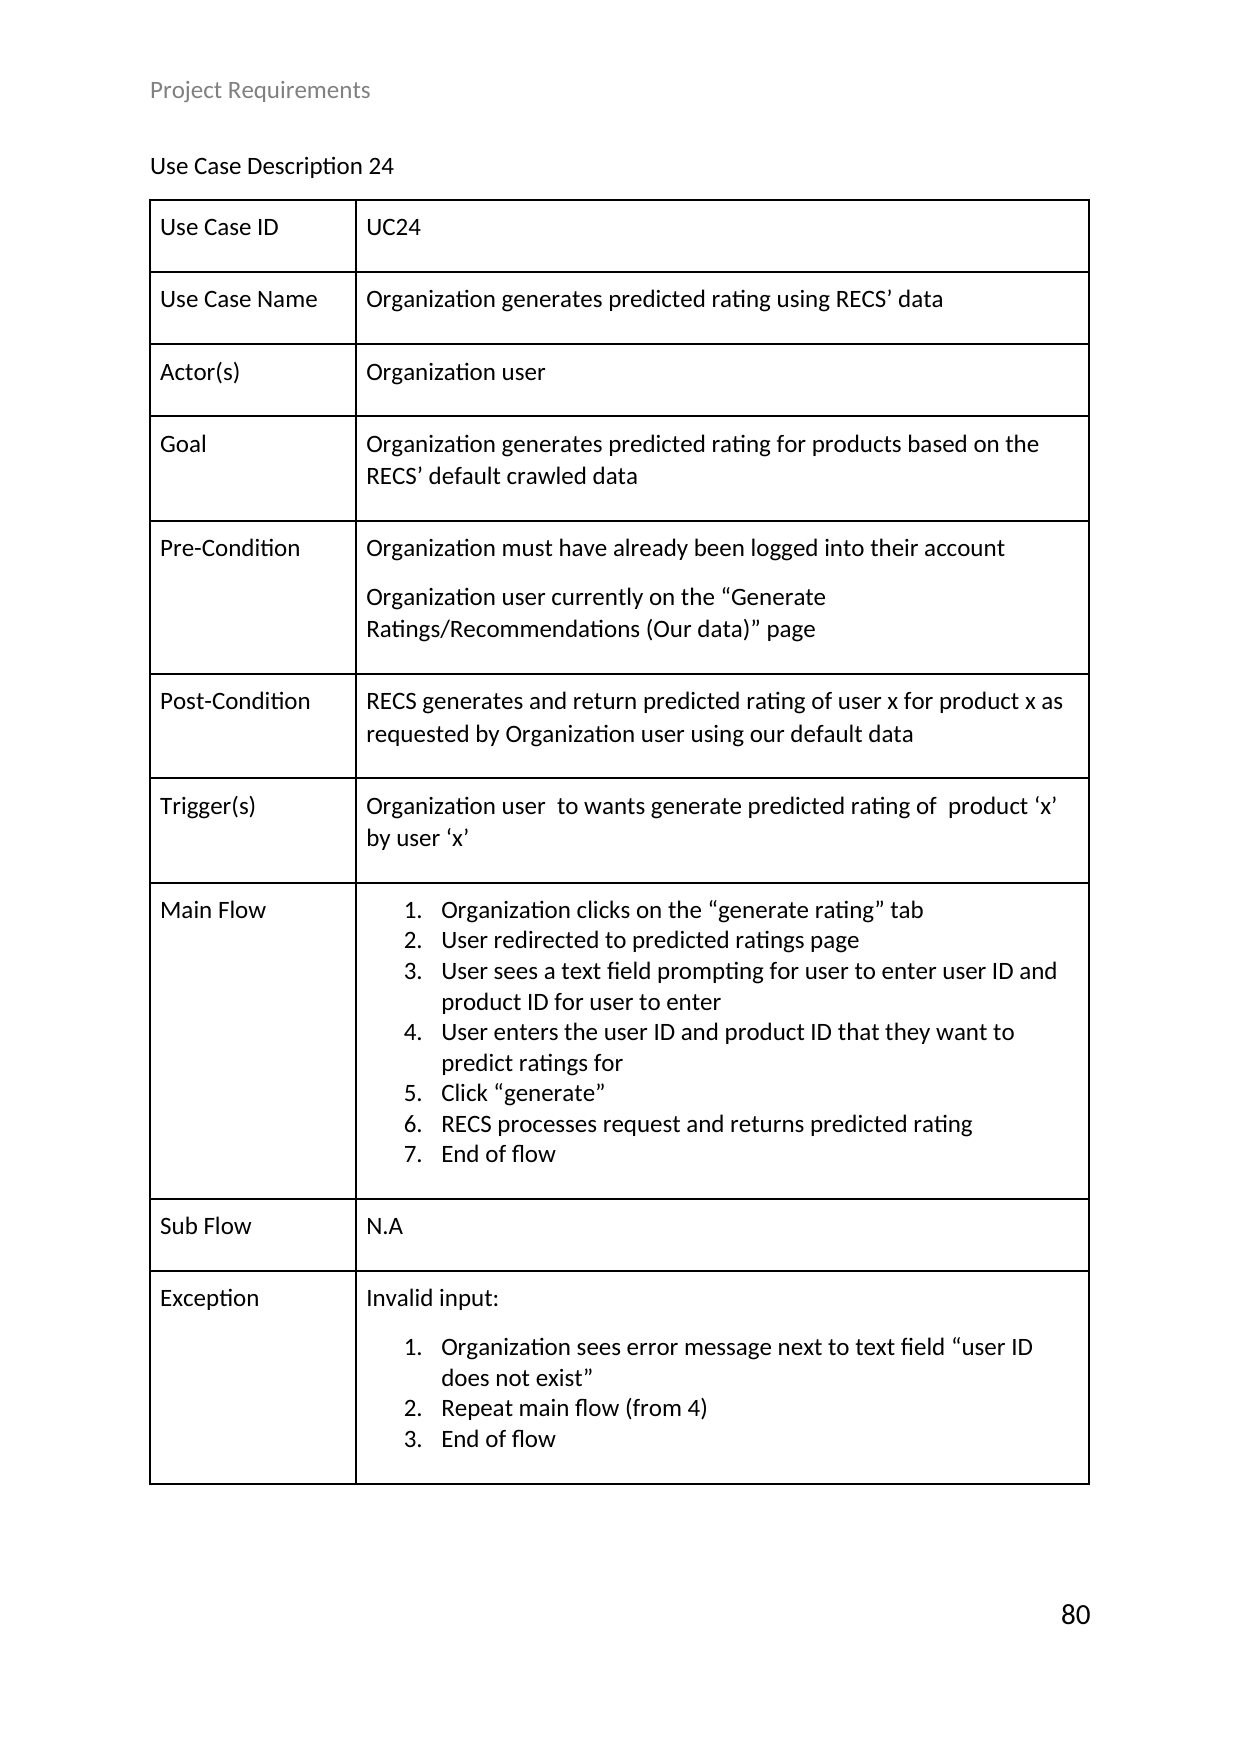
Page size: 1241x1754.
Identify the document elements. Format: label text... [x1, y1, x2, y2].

table_cell Invalid input: Organization sees error message next to text field “user ID does not exist” Repeat main flow (from 4) End of flow [357, 1272, 1088, 1483]
table_cell Organization generates predicted rating using RECS’ data [357, 273, 1088, 343]
table_cell Main Flow [151, 884, 355, 1198]
table_cell Pre-Condition [151, 522, 355, 673]
table_cell Sub Flow [151, 1200, 355, 1270]
table_cell Organization user to wants generate predicted rating of product ‘x’ by user ‘x’ [357, 779, 1088, 882]
table_header Use Case ID [151, 201, 355, 271]
table_cell Exception [151, 1272, 355, 1483]
table_cell RECS generates and return predicted rating of user x for product x as requested by Organization user using our default data [357, 675, 1088, 777]
table_cell Use Case Name [151, 273, 355, 343]
table_cell Trigger(s) [151, 779, 355, 882]
table_cell Goal [151, 417, 355, 519]
table_cell Actor(s) [151, 345, 355, 415]
table_cell N.A [357, 1200, 1088, 1270]
table_cell Organization must have already been logged into their account Organization user currently on the “Generate Ratings/Recommendations (Our data)” page [357, 522, 1088, 673]
text Use Case Description 24 [150, 150, 1090, 181]
table_cell Post-Condition [151, 675, 355, 777]
table_header UC24 [357, 201, 1088, 271]
table_cell Organization clicks on the “generate rating” tab User redirected to predicted ratings page User sees a text field prompting for user to enter user ID and product ID for user to enter User enters the user ID and product ID that they want to predict ratings for Click “generate” RECS processes request and returns predicted rating End of flow [357, 884, 1088, 1198]
table_cell Organization generates predicted rating for products based on the RECS’ default crawled data [357, 417, 1088, 519]
table_cell Organization user [357, 345, 1088, 415]
